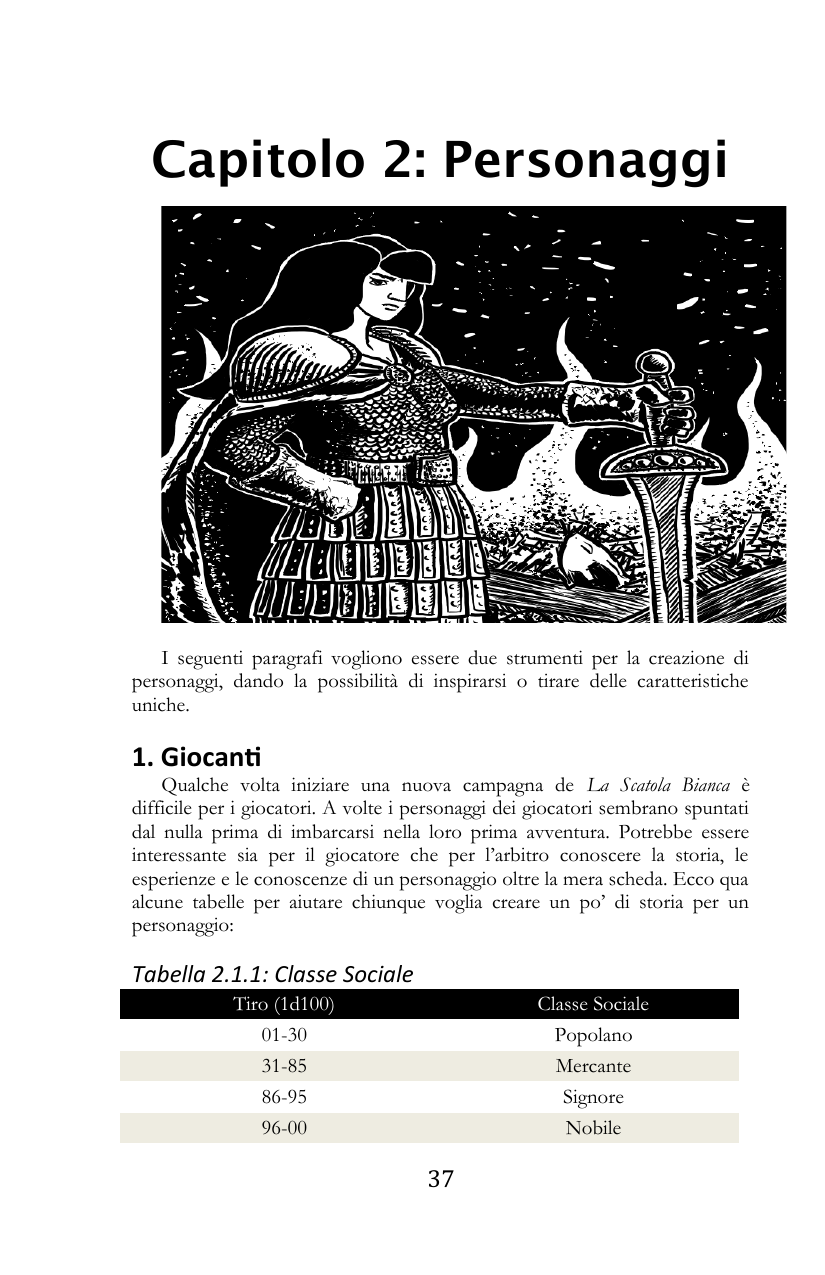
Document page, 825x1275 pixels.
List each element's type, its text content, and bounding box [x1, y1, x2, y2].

text Qualche volta iniziare una nuova campagna de La Scatola Bianca è difficile per i giocatori. A volte i personaggi dei giocatori sembrano spuntati dal nulla prima di imbarcarsi nella loro prima avventura. Potrebbe essere interessante sia per il giocatore che per l’arbitro conoscere la storia, le esperienze e le conoscenze di un personaggio oltre la mera scheda. Ecco qua alcune tabelle per aiutare chiunque voglia creare un po’ di storia per un personaggio: [132, 773, 750, 937]
table_header Classe Sociale [418, 989, 739, 1019]
table_cell Mercante [418, 1051, 739, 1081]
subtitle Tabella 2.1.1: Classe Sociale [132, 958, 750, 989]
table_cell 01-30 [120, 1020, 418, 1051]
table_cell Nobile [418, 1113, 739, 1143]
subtitle Capitolo 2: Personaggi [132, 131, 750, 188]
table_cell 96-00 [120, 1113, 418, 1143]
table_cell Signore [418, 1081, 739, 1112]
text I seguenti paragrafi vogliono essere due strumenti per la creazione di personaggi, dando la possibilità di inspirarsi o tirare delle caratteristiche uniche. [132, 646, 750, 717]
table_cell 31-85 [120, 1051, 418, 1081]
table_header Tiro (1d100) [120, 989, 418, 1019]
table_cell Popolano [418, 1020, 739, 1051]
subtitle 1. Giocanti [132, 738, 750, 773]
table_cell 86-95 [120, 1081, 418, 1112]
